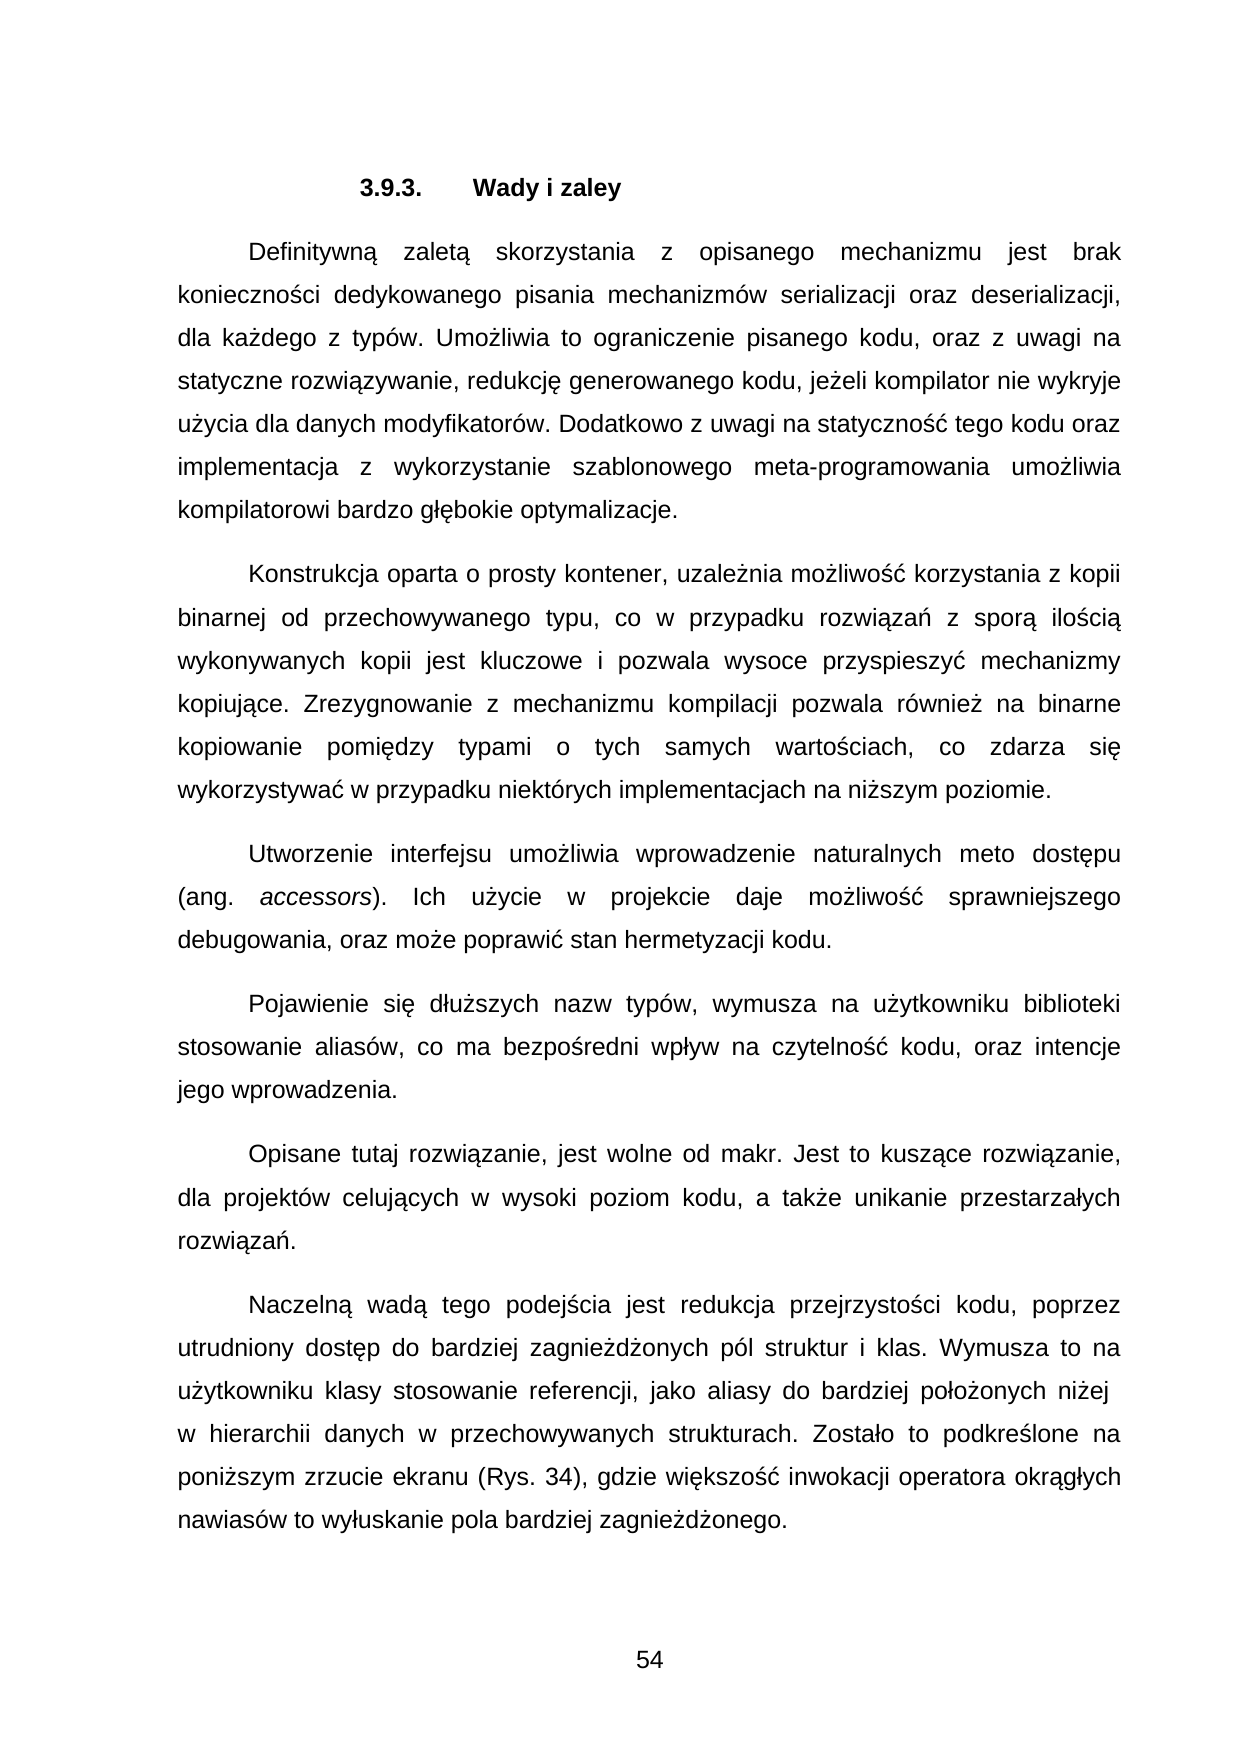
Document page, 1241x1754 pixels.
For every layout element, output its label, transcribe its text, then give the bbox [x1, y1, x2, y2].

subtitle Wady i zaley [289, 173, 1122, 201]
text Definitywną zaletą skorzystania z opisanego mechanizmu jest brak konieczności dedykowanego pisania mechanizmów serializacji oraz deserializacji, dla każdego z typów. Umożliwia to ograniczenie pisanego kodu, oraz z uwagi na statyczne rozwiązywanie, redukcję generowanego kodu, jeżeli kompilator nie wykryje użycia dla danych modyfikatorów. Dodatkowo z uwagi na statyczność tego kodu oraz implementacja z wykorzystanie szablonowego meta-programowania umożliwia kompilatorowi bardzo głębokie optymalizacje. [177, 237, 1122, 524]
text Pojawienie się dłuższych nazw typów, wymusza na użytkowniku biblioteki stosowanie aliasów, co ma bezpośredni wpływ na czytelność kodu, oraz intencje jego wprowadzenia. [177, 989, 1122, 1104]
text Utworzenie interfejsu umożliwia wprowadzenie naturalnych meto dostępu (ang. accessors). Ich użycie w projekcie daje możliwość sprawniejszego debugowania, oraz może poprawić stan hermetyzacji kodu. [177, 839, 1122, 954]
text Naczelną wadą tego podejścia jest redukcja przejrzystości kodu, poprzez utrudniony dostęp do bardziej zagnieżdżonych pól struktur i klas. Wymusza to na użytkowniku klasy stosowanie referencji, jako aliasy do bardziej położonych niżej w hierarchii danych w przechowywanych strukturach. Zostało to podkreślone na poniższym zrzucie ekranu (Rys. 34), gdzie większość inwokacji operatora okrągłych nawiasów to wyłuskanie pola bardziej zagnieżdżonego. [177, 1289, 1122, 1534]
text Opisane tutaj rozwiązanie, jest wolne od makr. Jest to kuszące rozwiązanie, dla projektów celujących w wysoki poziom kodu, a także unikanie przestarzałych rozwiązań. [177, 1139, 1122, 1254]
text Konstrukcja oparta o prosty kontener, uzależnia możliwość korzystania z kopii binarnej od przechowywanego typu, co w przypadku rozwiązań z sporą ilością wykonywanych kopii jest kluczowe i pozwala wysoce przyspieszyć mechanizmy kopiujące. Zrezygnowanie z mechanizmu kompilacji pozwala również na binarne kopiowanie pomiędzy typami o tych samych wartościach, co zdarza się wykorzystywać w przypadku niektórych implementacjach na niższym poziomie. [177, 559, 1122, 804]
